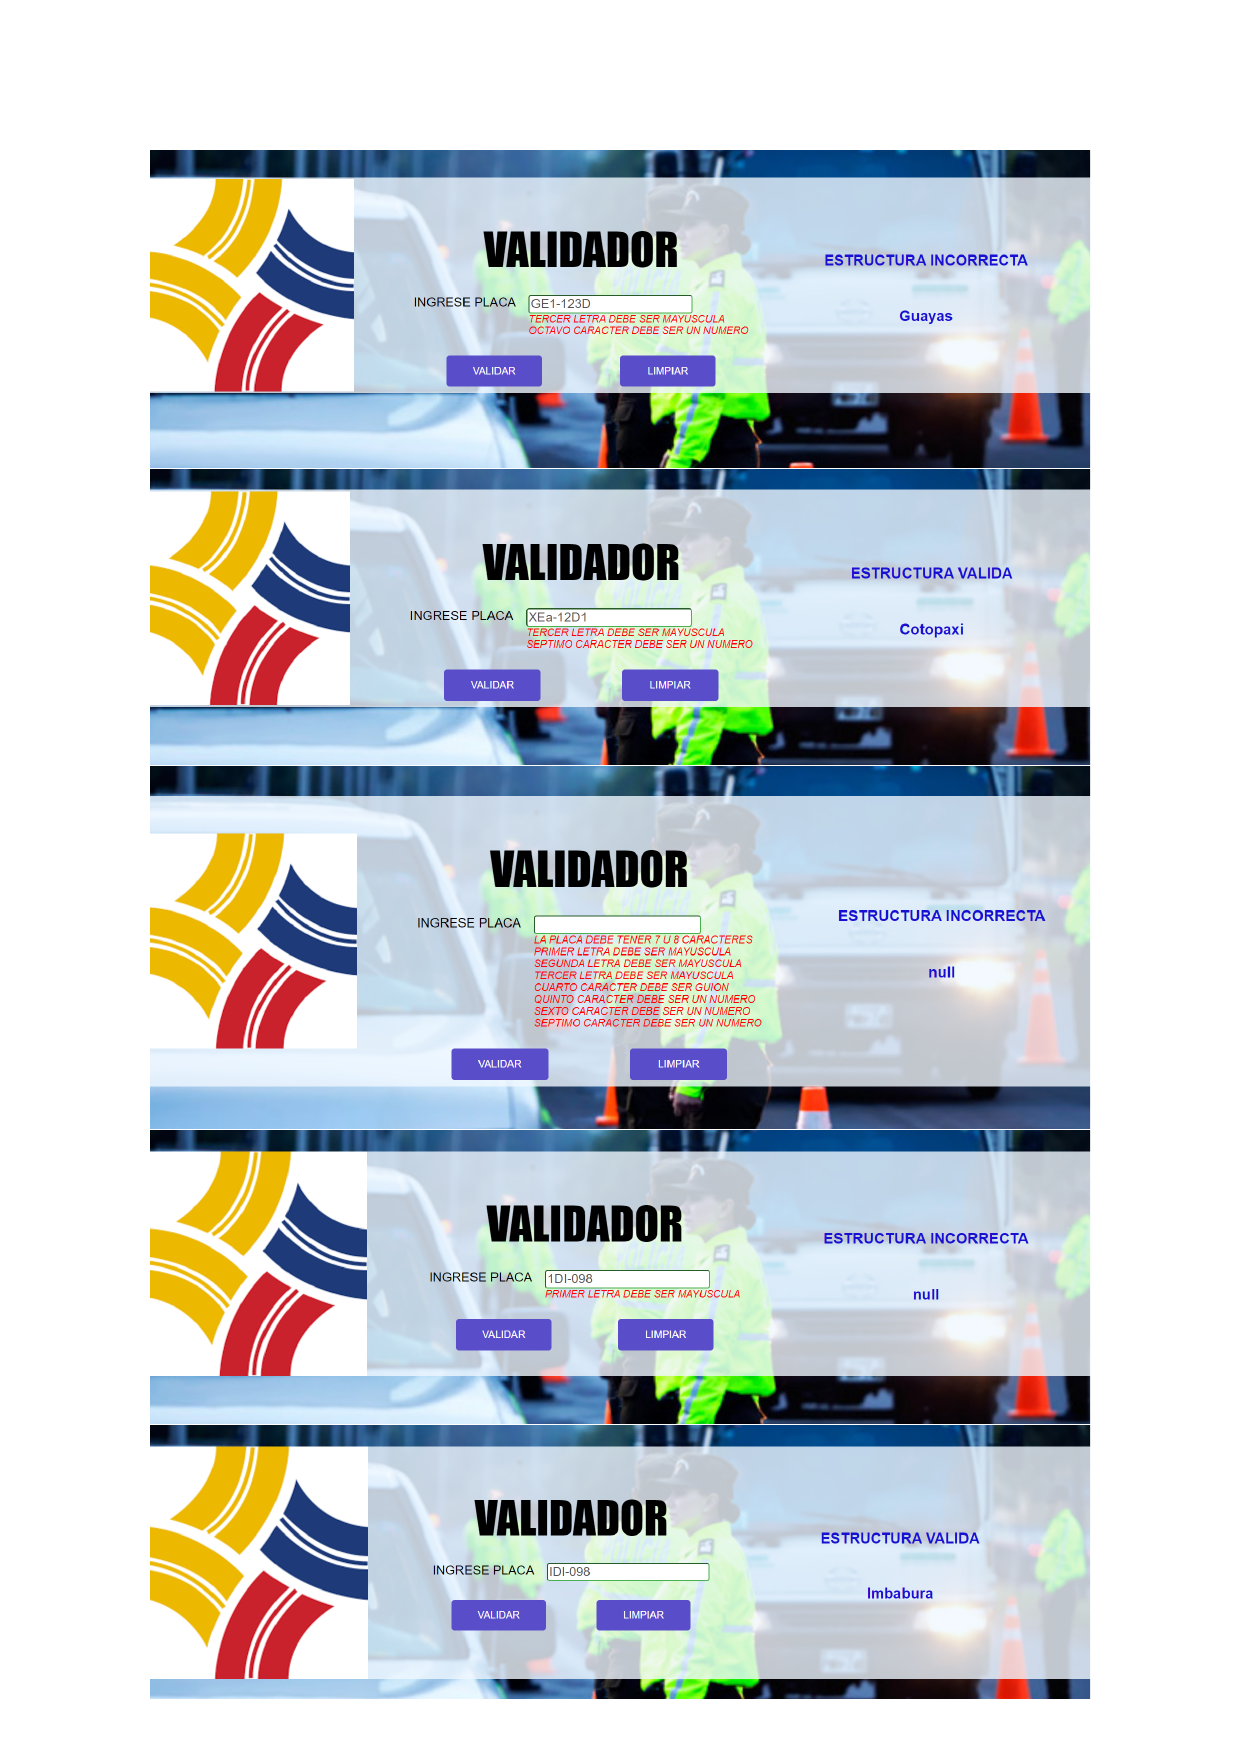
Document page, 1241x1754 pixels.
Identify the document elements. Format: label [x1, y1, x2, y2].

picture [150, 469, 1091, 765]
picture [150, 150, 1091, 468]
picture [150, 1425, 1091, 1699]
picture [150, 766, 1091, 1129]
picture [150, 1130, 1091, 1424]
